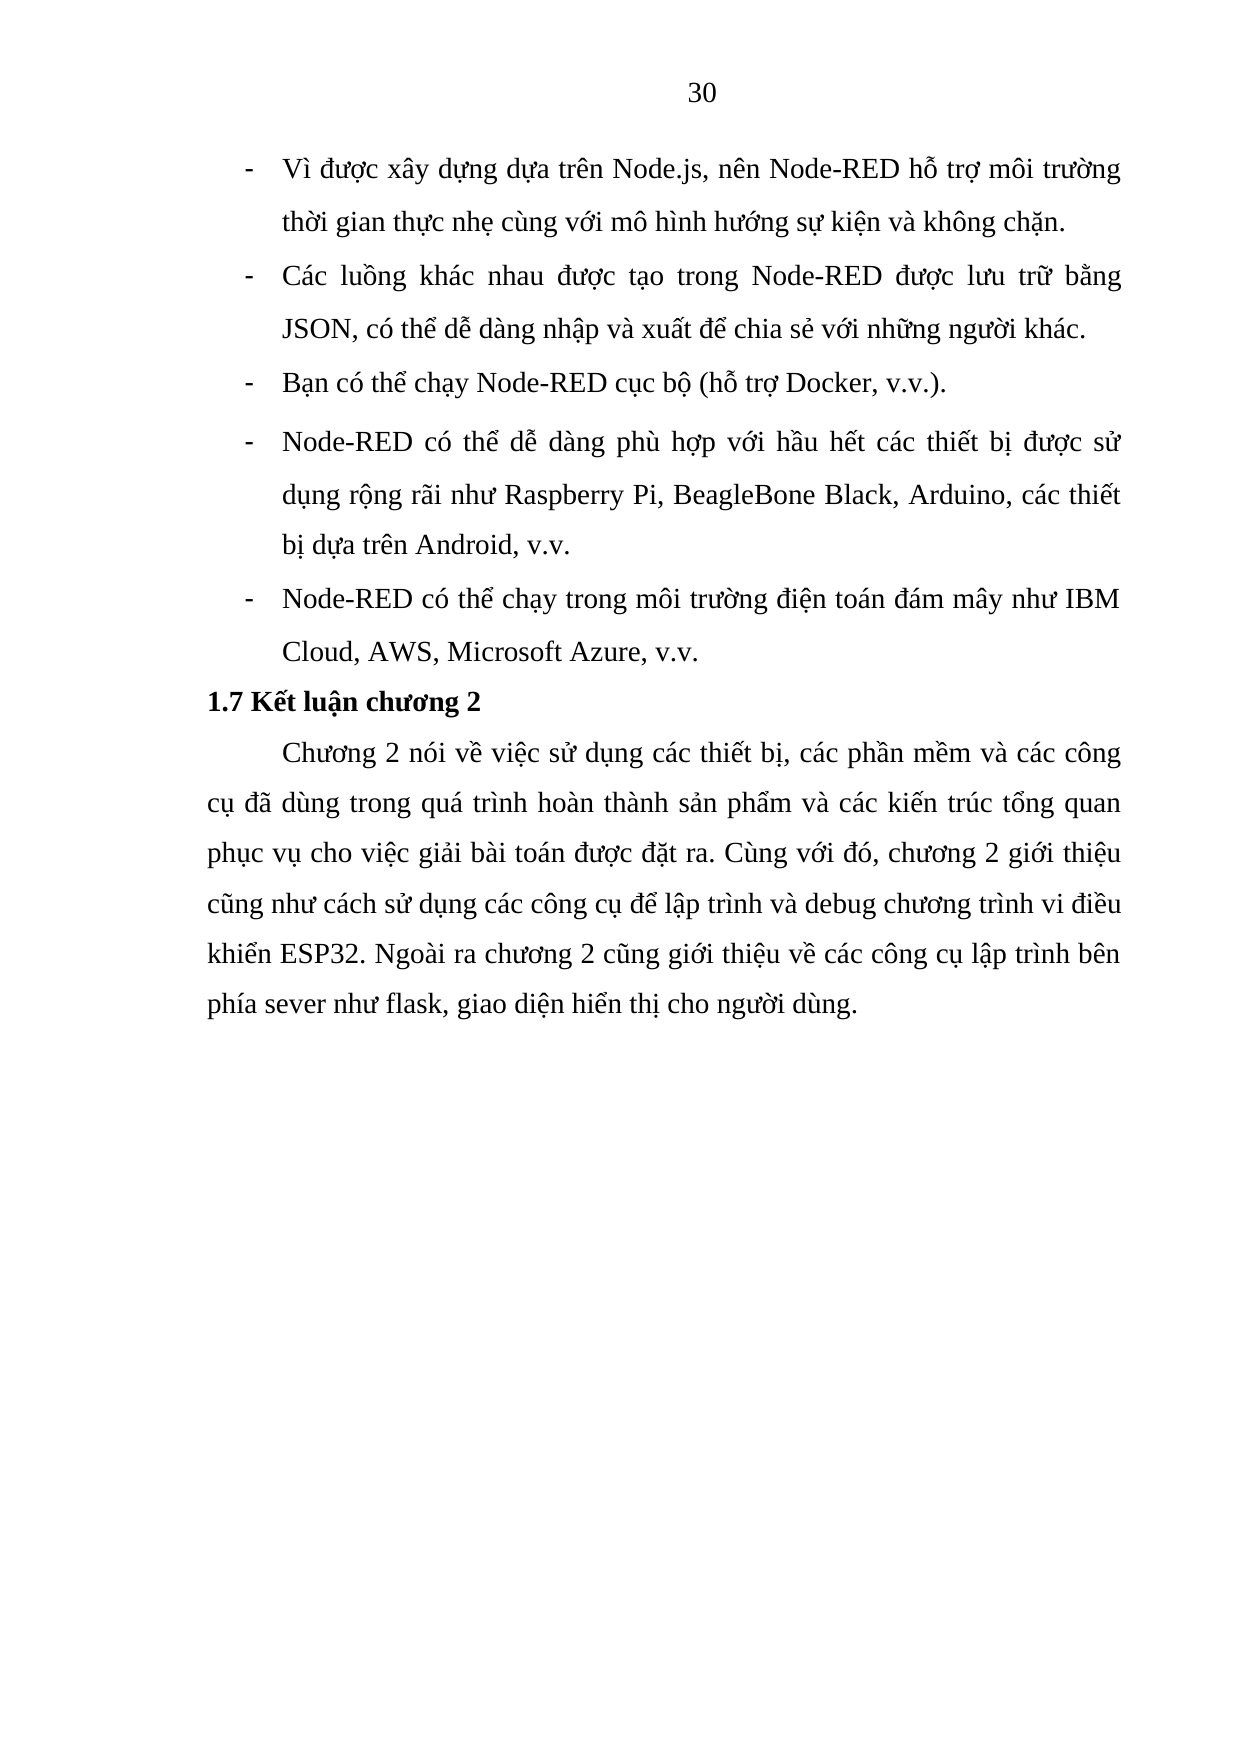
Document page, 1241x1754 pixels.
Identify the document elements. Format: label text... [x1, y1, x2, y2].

list Các luồng khác nhau được tạo trong Node-RED được lưu trữ bằng JSON, có thể dễ dàng nhập và xuất để chia sẻ với những người khác. [244, 254, 1122, 344]
list Bạn có thể chạy Node-RED cục bộ (hỗ trợ Docker, v.v.). [244, 361, 1122, 401]
list Node-RED có thể chạy trong môi trường điện toán đám mây như IBM Cloud, AWS, Microsoft Azure, v.v. [244, 578, 1122, 668]
text Chương 2 nói về việc sử dụng các thiết bị, các phần mềm và các công cụ đã dùng trong quá trình hoàn thành sản phẩm và các kiến trúc tổng quan phục vụ cho việc giải bài toán được đặt ra. Cùng với đó, chương 2 giới thiệu cũng như cách sử dụng các công cụ để lập trình và debug chương trình vi điều khiển ESP32. Ngoài ra chương 2 cũng giới thiệu về các công cụ lập trình bên phía sever như flask, giao diện hiển thị cho người dùng. [207, 735, 1122, 1020]
subtitle Kết luận chương 2 [207, 684, 1122, 718]
list Node-RED có thể dễ dàng phù hợp với hầu hết các thiết bị được sử dụng rộng rãi như Raspberry Pi, BeagleBone Black, Arduino, các thiết bị dựa trên Android, v.v. [244, 421, 1122, 561]
list Vì được xây dựng dựa trên Node.js, nên Node-RED hỗ trợ môi trường thời gian thực nhẹ cùng với mô hình hướng sự kiện và không chặn. [244, 148, 1122, 238]
